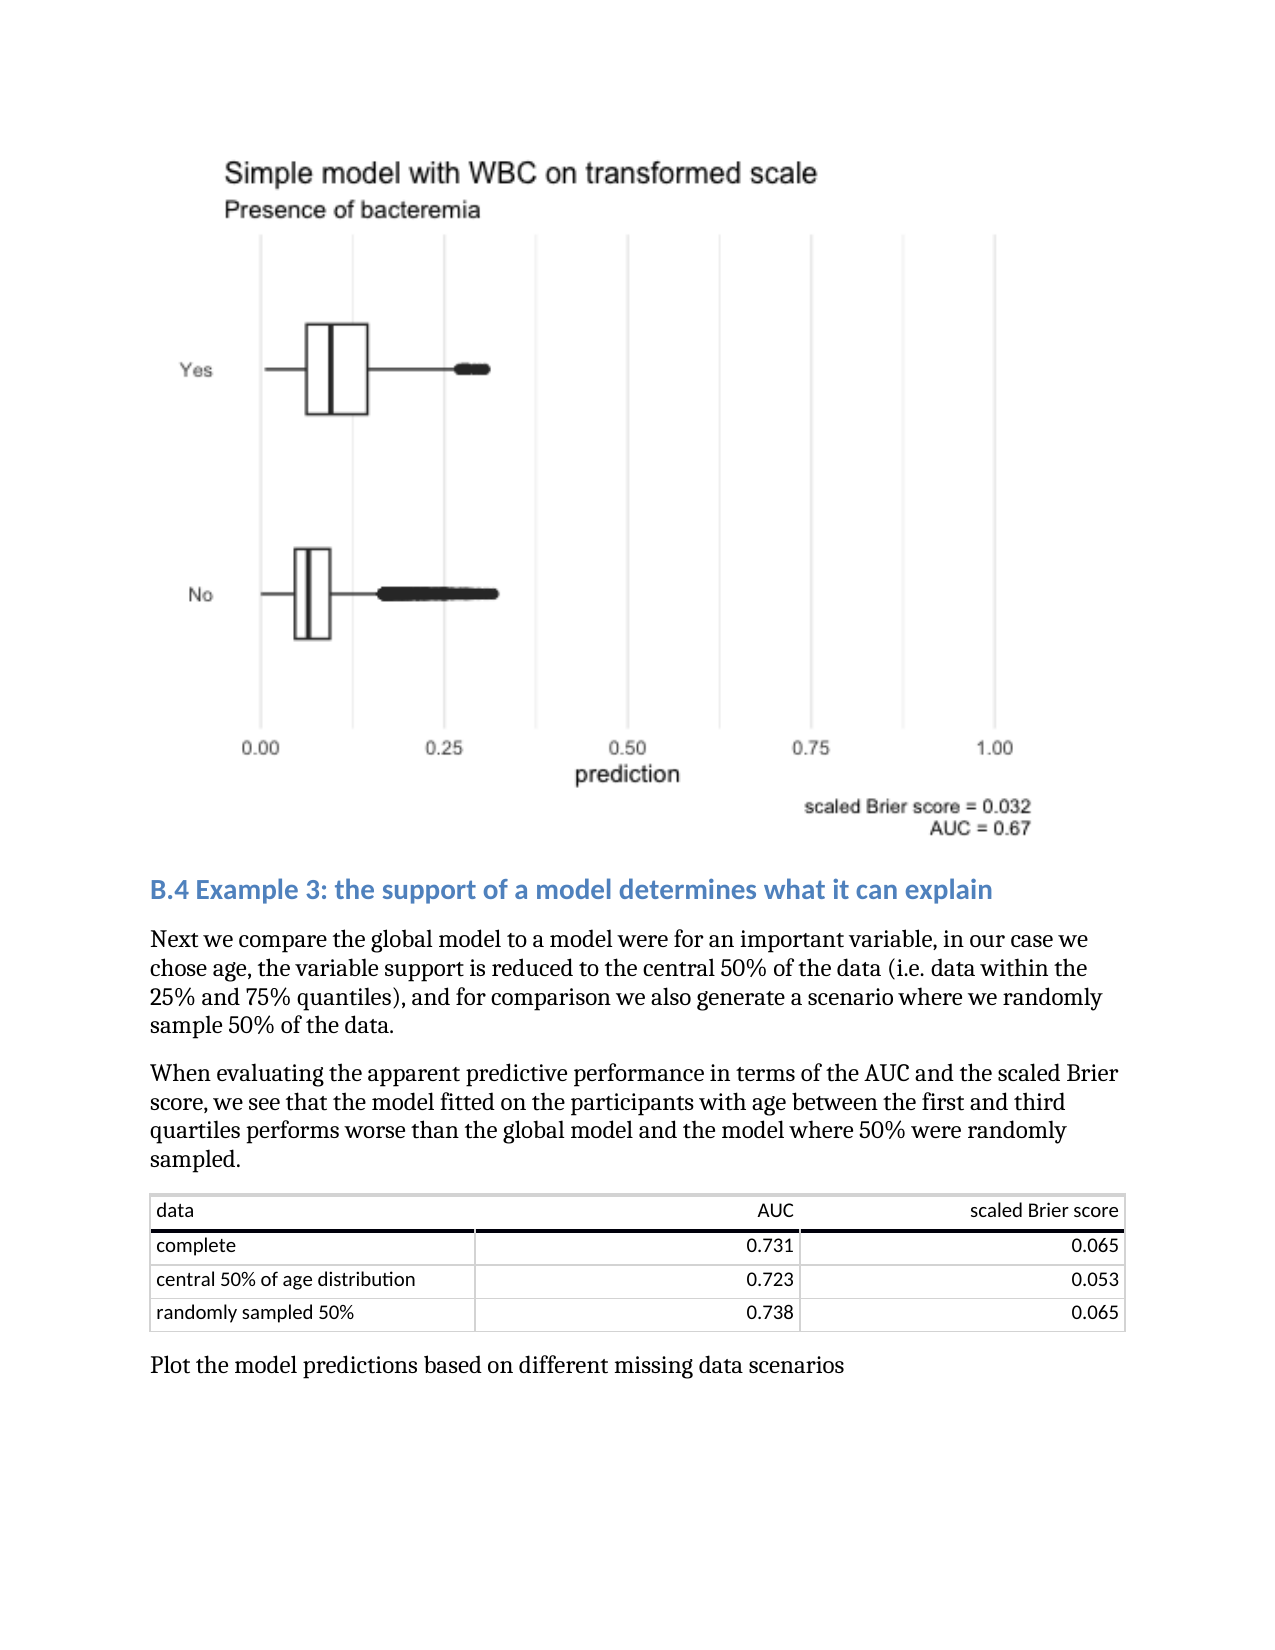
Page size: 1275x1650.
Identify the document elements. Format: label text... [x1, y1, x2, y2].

table_cell 0.738 [476, 1299, 799, 1331]
table_cell 0.731 [476, 1233, 799, 1264]
table_header data [151, 1197, 475, 1228]
table_cell 0.053 [801, 1266, 1124, 1298]
table_header scaled Brier score [800, 1197, 1124, 1228]
text Next we compare the global model to a model were for an important variable, in our case we chose age, the variable support is reduced to the central 50% of the data (i.e. data within the 25% and 75% quantiles), and for comparison we also generate a scenario where we randomly sample 50% of the data. [150, 925, 1125, 1040]
subtitle B.4 Example 3: the support of a model determines what it can explain [150, 871, 1125, 906]
table_cell 0.065 [801, 1299, 1124, 1331]
table_cell randomly sampled 50% [151, 1299, 474, 1331]
table_cell 0.723 [476, 1266, 799, 1298]
text Plot the model predictions based on different missing data scenarios [150, 1351, 1125, 1380]
picture [168, 150, 1044, 850]
text When evaluating the apparent predictive performance in terms of the AUC and the scaled Brier score, we see that the model fitted on the participants with age between the first and third quartiles performs worse than the global model and the model where 50% were randomly sampled. [150, 1059, 1125, 1174]
table_cell 0.065 [801, 1233, 1124, 1264]
table_cell complete [151, 1233, 474, 1264]
table_cell central 50% of age distribution [151, 1266, 474, 1298]
table_header AUC [475, 1197, 800, 1228]
